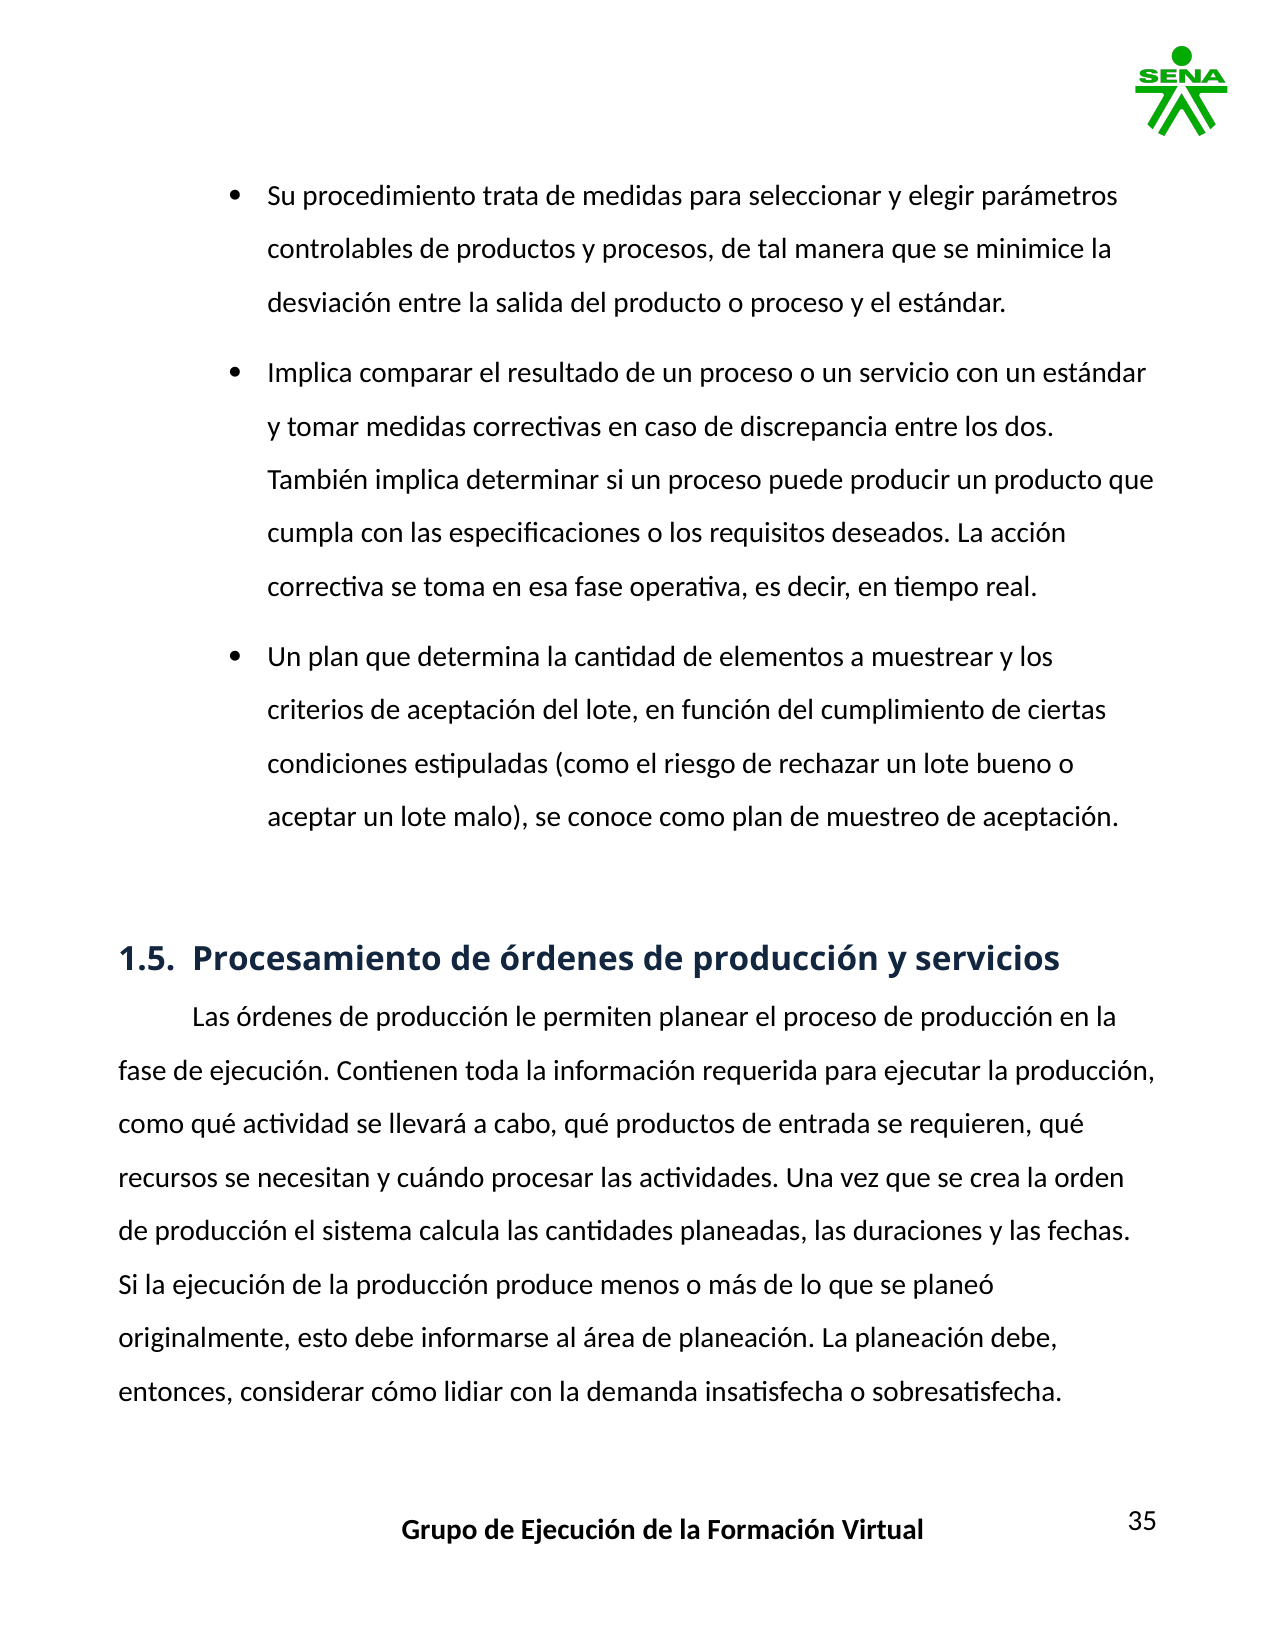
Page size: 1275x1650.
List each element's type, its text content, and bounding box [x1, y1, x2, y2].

list Su procedimiento trata de medidas para seleccionar y elegir parámetros controlables de productos y procesos, de tal manera que se minimice la desviación entre la salida del producto o proceso y el estándar. [230, 177, 1157, 320]
list Implica comparar el resultado de un proceso o un servicio con un estándar y tomar medidas correctivas en caso de discrepancia entre los dos. También implica determinar si un proceso puede producir un producto que cumpla con las especificaciones o los requisitos deseados. La acción correctiva se toma en esa fase operativa, es decir, en tiempo real. [230, 354, 1157, 603]
list Un plan que determina la cantidad de elementos a muestrear y los criterios de aceptación del lote, en función del cumplimiento de ciertas condiciones estipuladas (como el riesgo de rechazar un lote bueno o aceptar un lote malo), se conoce como plan de muestreo de aceptación. [230, 638, 1157, 834]
subtitle Procesamiento de órdenes de producción y servicios [118, 934, 1157, 980]
text Las órdenes de producción le permiten planear el proceso de producción en la fase de ejecución. Contienen toda la información requerida para ejecutar la producción, como qué actividad se llevará a cabo, qué productos de entrada se requieren, qué recursos se necesitan y cuándo procesar las actividades. Una vez que se crea la orden de producción el sistema calcula las cantidades planeadas, las duraciones y las fechas. Si la ejecución de la producción produce menos o más de lo que se planeó originalmente, esto debe informarse al área de planeación. La planeación debe, entonces, considerar cómo lidiar con la demanda insatisfecha o sobresatisfecha. [118, 998, 1157, 1408]
picture [1135, 46, 1228, 136]
